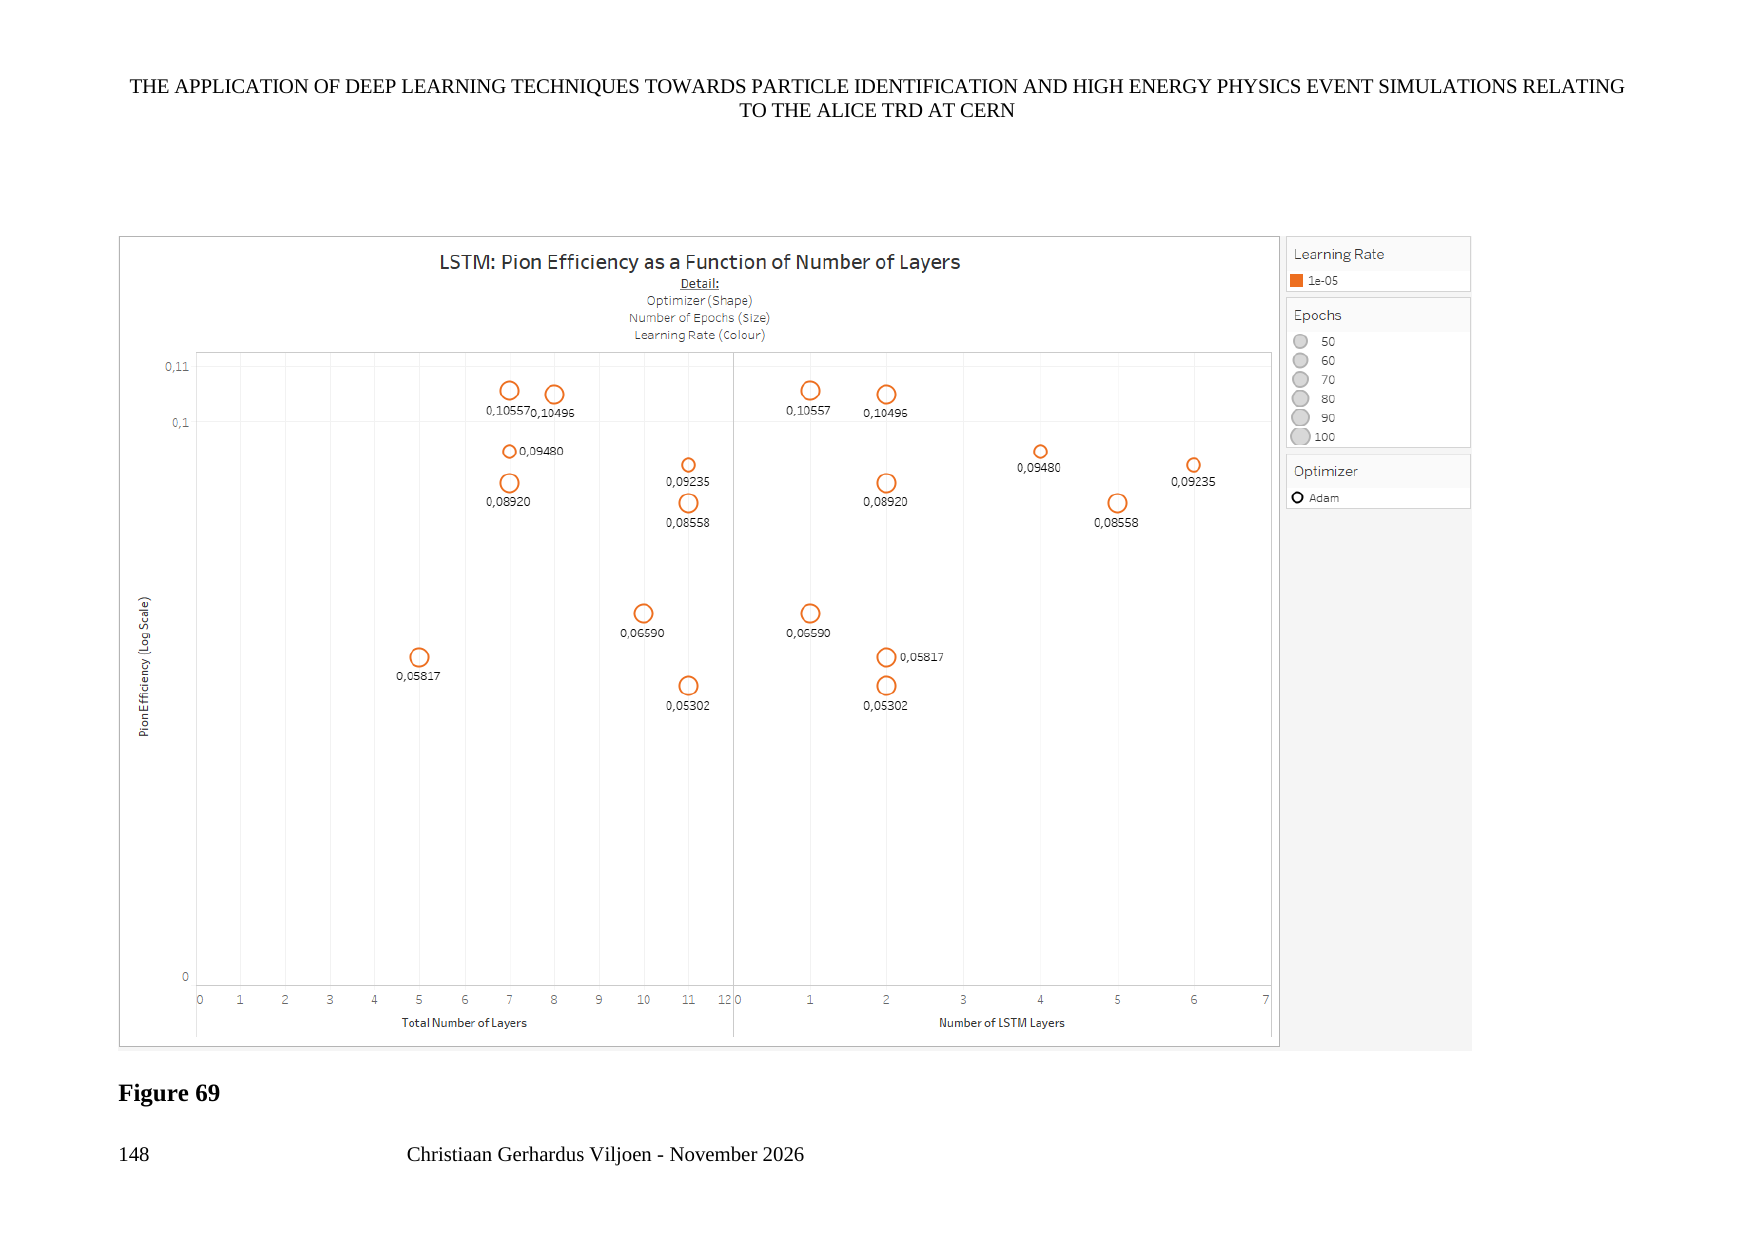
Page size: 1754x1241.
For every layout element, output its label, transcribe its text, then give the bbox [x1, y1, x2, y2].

picture [118, 236, 1472, 1051]
